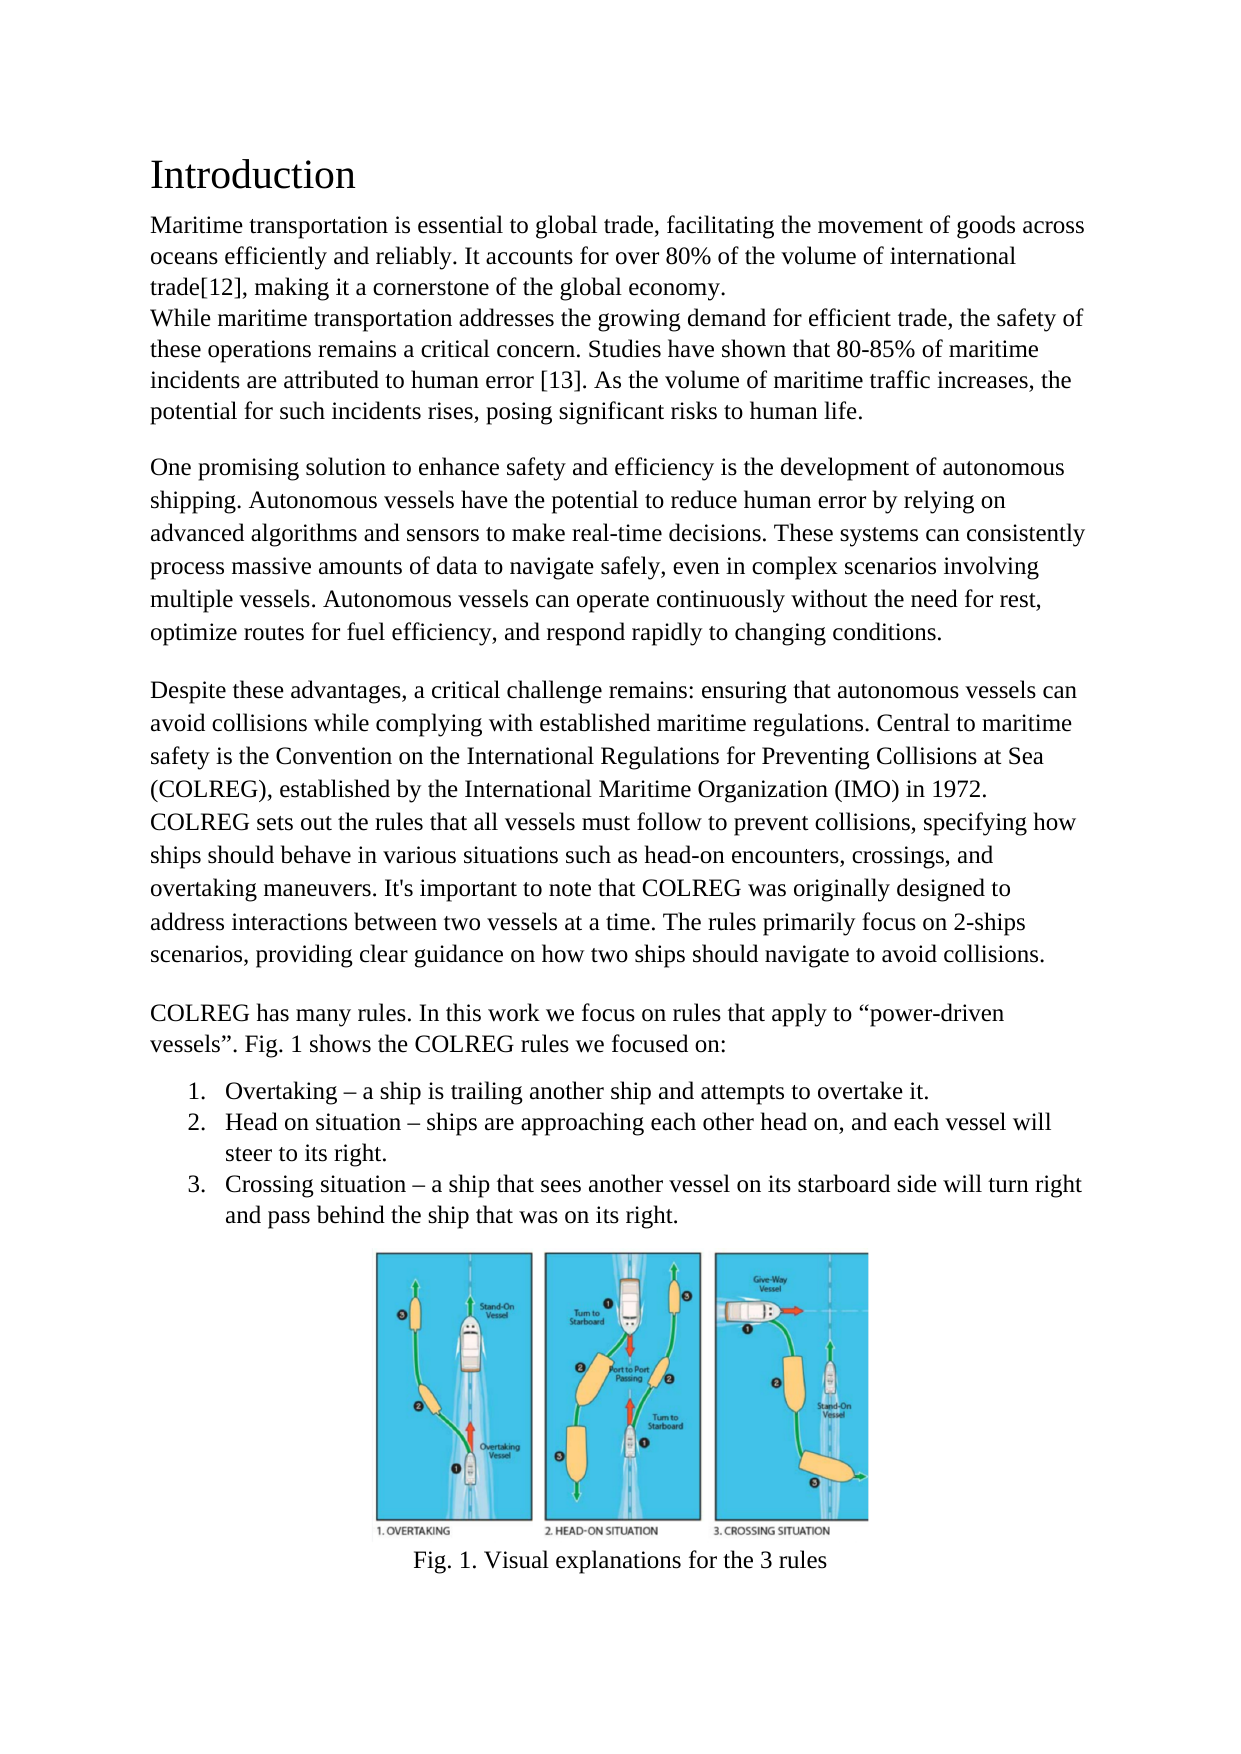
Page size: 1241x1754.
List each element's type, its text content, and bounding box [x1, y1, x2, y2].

picture [371, 1248, 869, 1543]
text Despite these advantages, a critical challenge remains: ensuring that autonomous vessels can avoid collisions while complying with established maritime regulations. Central to maritime safety is the Convention on the International Regulations for Preventing Collisions at Sea (COLREG), established by the International Maritime Organization (IMO) in 1972. COLREG sets out the rules that all vessels must follow to prevent collisions, specifying how ships should behave in various situations such as head-on encounters, crossings, and overtaking maneuvers. It's important to note that COLREG was originally designed to address interactions between two vessels at a time. The rules primarily focus on 2-ships scenarios, providing clear guidance on how two ships should navigate to avoid collisions. [150, 675, 1090, 968]
list Crossing situation – a ship that sees another vessel on its starboard side will turn right and pass behind the ship that was on its right. [187, 1169, 1090, 1229]
subtitle Introduction [150, 150, 1090, 198]
list Head on situation – ships are approaching each other head on, and each vessel will steer to its right. [187, 1107, 1090, 1167]
text COLREG has many rules. In this work we focus on rules that apply to “power-driven vessels”. Fig. 1 shows the COLREG rules we focused on: [150, 998, 1090, 1057]
text One promising solution to enhance safety and efficiency is the development of autonomous shipping. Autonomous vessels have the potential to reduce human error by relying on advanced algorithms and sensors to make real-time decisions. These systems can consistently process massive amounts of data to navigate safely, even in complex scenarios involving multiple vessels. Autonomous vessels can operate continuously without the need for rest, optimize routes for fuel efficiency, and respond rapidly to changing conditions. [150, 452, 1090, 646]
text Maritime transportation is essential to global trade, facilitating the movement of goods across oceans efficiently and reliably. It accounts for over 80% of the volume of international trade[12], making it a cornerstone of the global economy. While maritime transportation addresses the growing demand for efficient trade, the safety of these operations remains a critical concern. Studies have shown that 80-85% of maritime incidents are attributed to human error [13]. As the volume of maritime traffic increases, the potential for such incidents rises, posing significant risks to human life. [150, 210, 1090, 425]
list Overtaking – a ship is trailing another ship and attempts to overtake it. [187, 1076, 1090, 1105]
